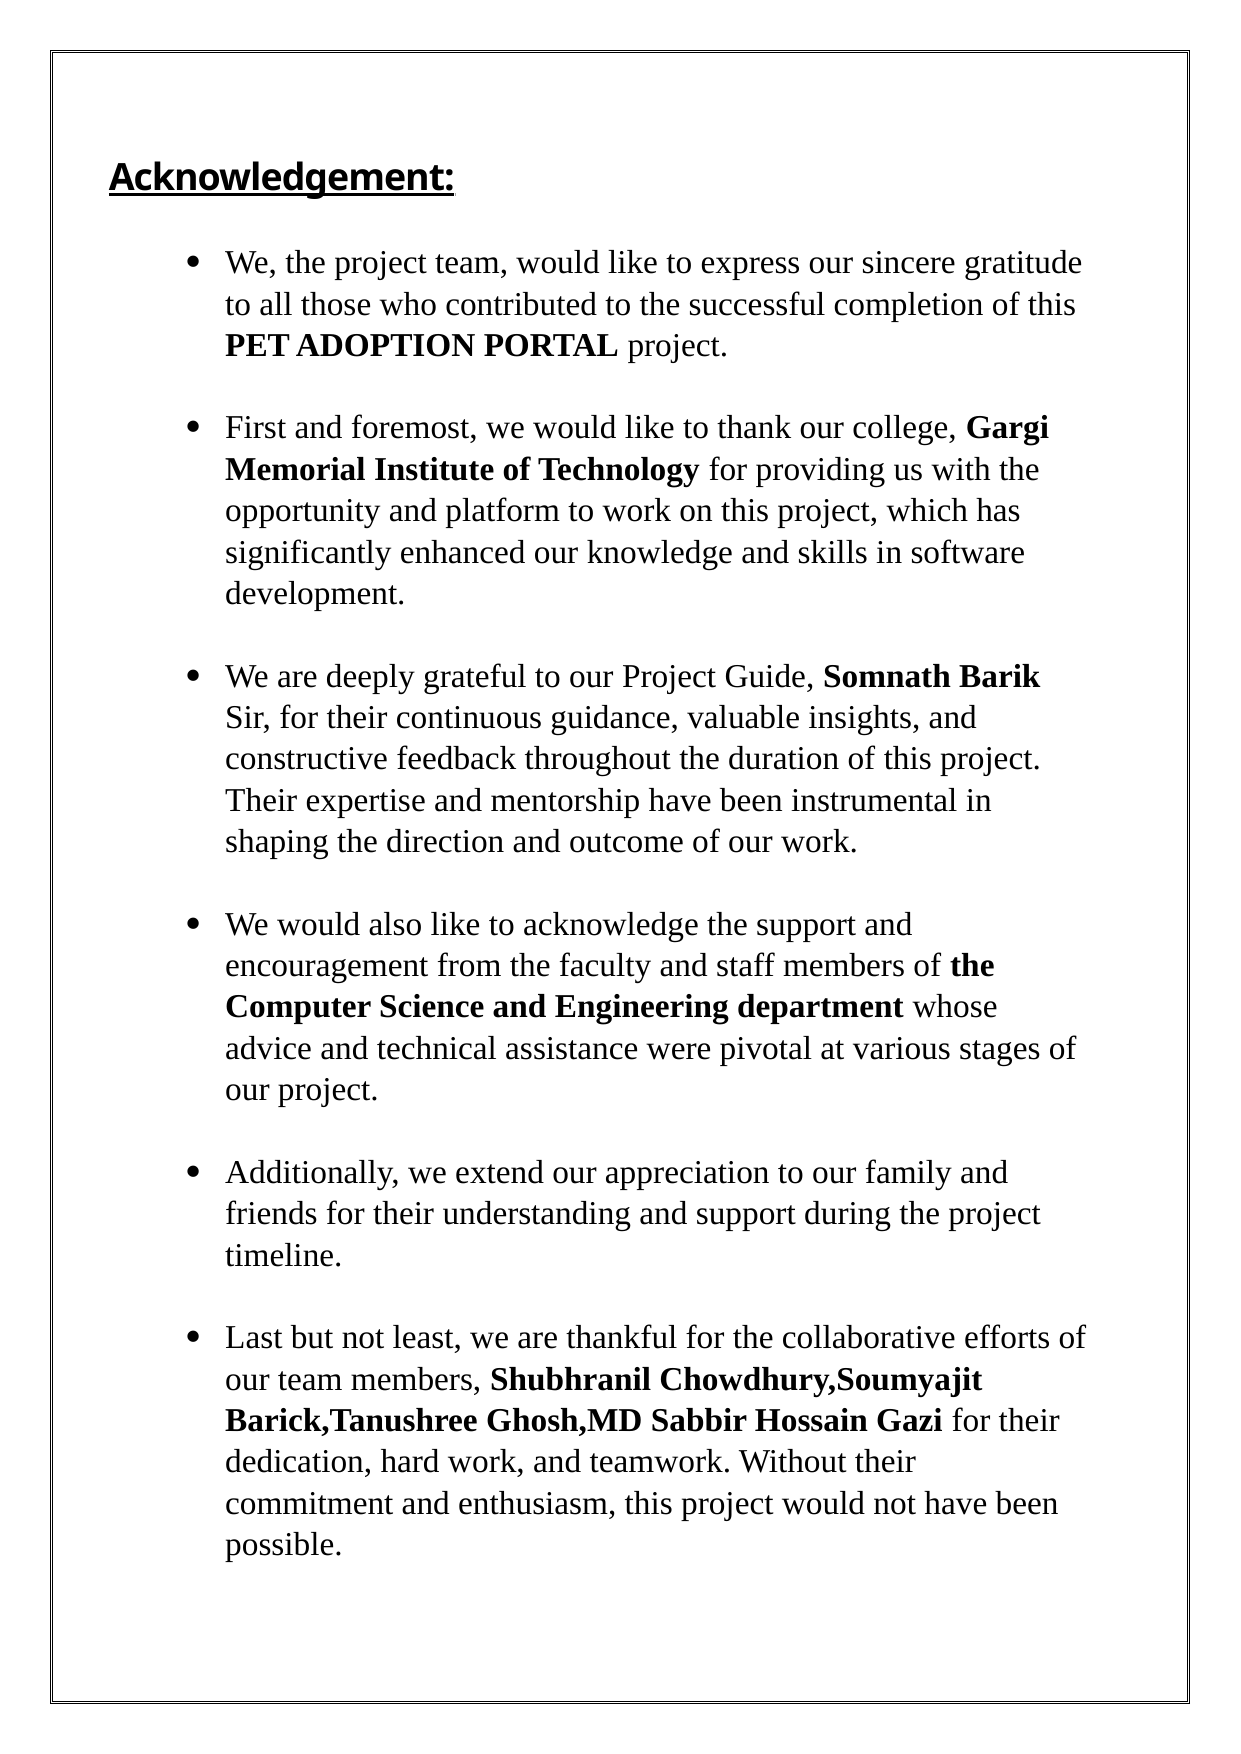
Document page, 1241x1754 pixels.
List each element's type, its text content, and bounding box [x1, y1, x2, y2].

list We, the project team, would like to express our sincere gratitude to all those who contributed to the successful completion of this PET ADOPTION PORTAL project. [187, 242, 1090, 363]
list We would also like to acknowledge the support and encouragement from the faculty and staff members of the Computer Science and Engineering department whose advice and technical assistance were pivotal at various stages of our project. [187, 904, 1090, 1108]
list Additionally, we extend our appreciation to our family and friends for their understanding and support during the project timeline. [187, 1152, 1090, 1273]
list Last but not least, we are thankful for the collaborative efforts of our team members, Shubhranil Chowdhury,Soumyajit Barick,Tanushree Ghosh,MD Sabbir Hossain Gazi for their dedication, hard work, and teamwork. Without their commitment and enthusiasm, this project would not have been possible. [187, 1318, 1090, 1563]
list We are deeply grateful to our Project Guide, Somnath Barik Sir, for their continuous guidance, valuable insights, and constructive feedback throughout the duration of this project. Their expertise and mentorship have been instrumental in shaping the direction and outcome of our work. [187, 656, 1090, 860]
list First and foremost, we would like to thank our college, Gargi Memorial Institute of Technology for providing us with the opportunity and platform to work on this project, which has significantly enhanced our knowledge and skills in software development. [187, 408, 1090, 612]
title Acknowledgement: [109, 150, 1090, 201]
